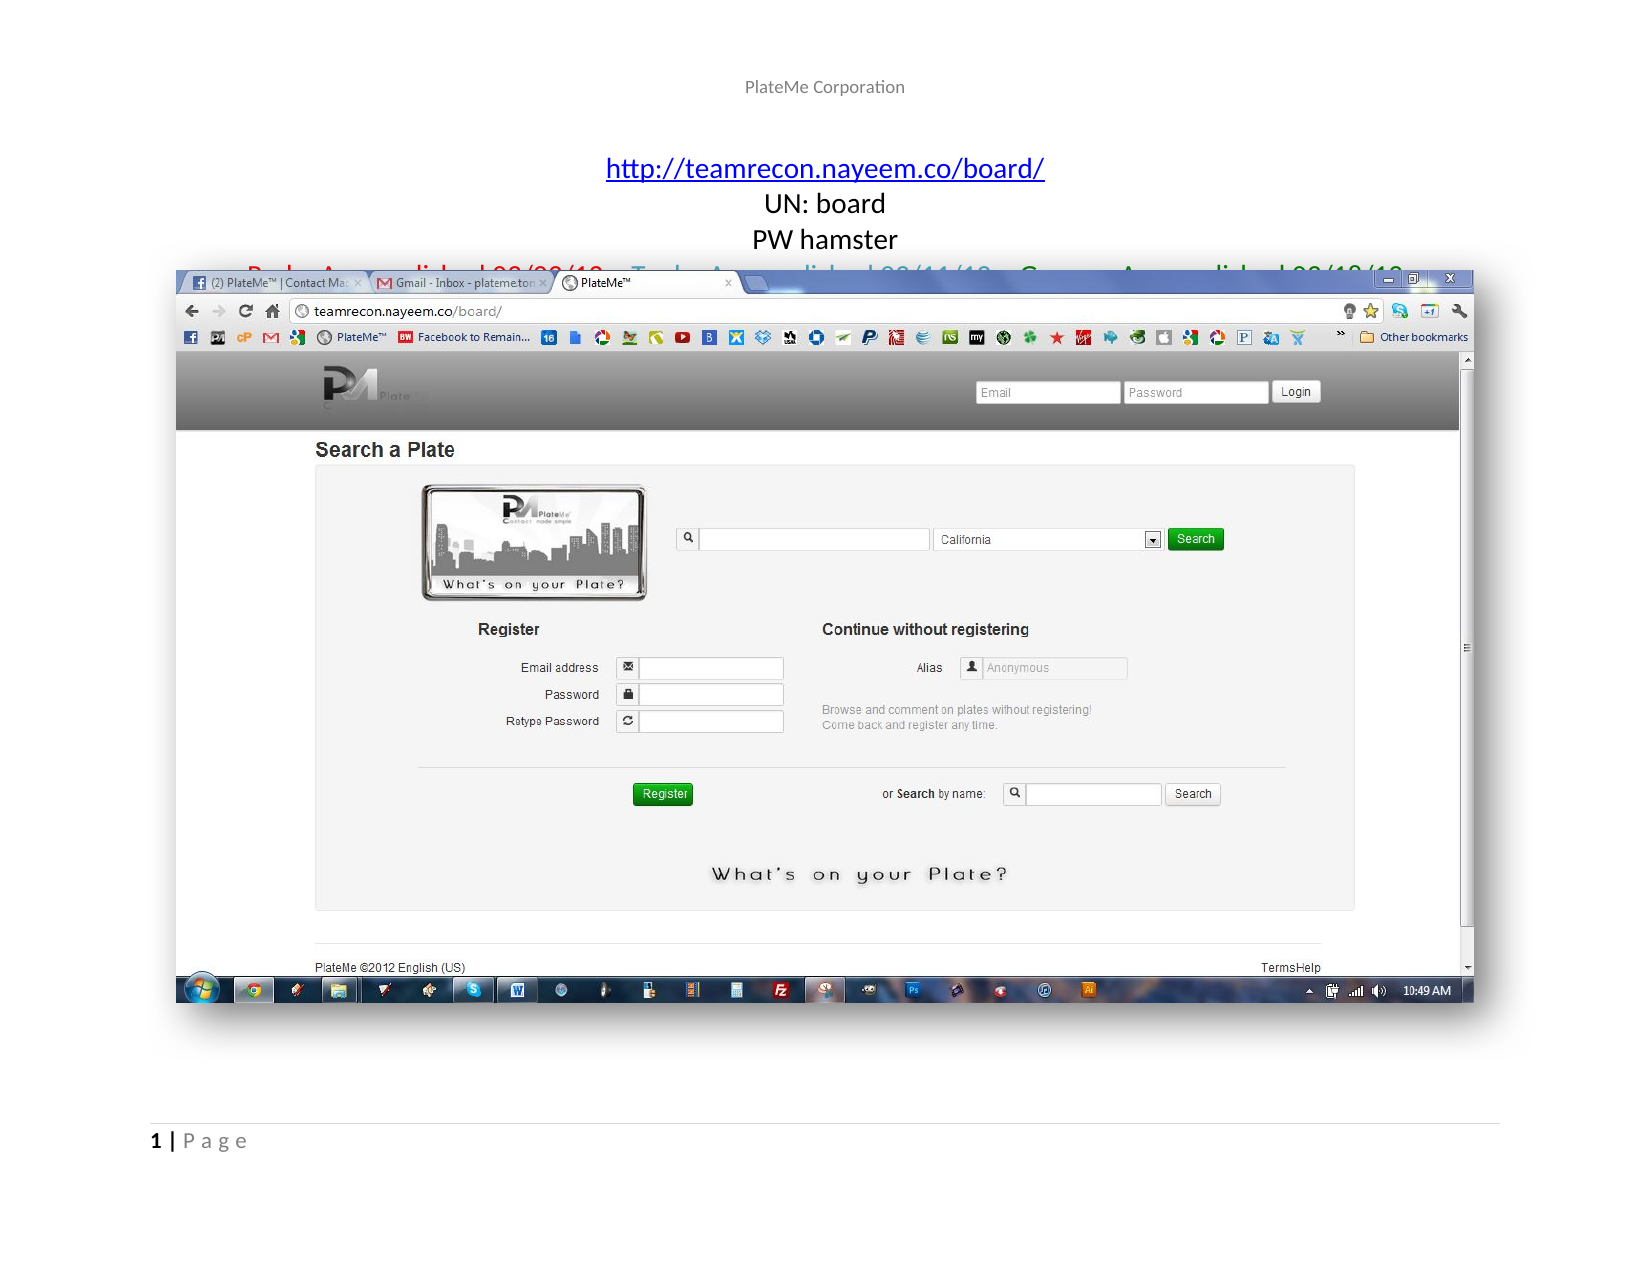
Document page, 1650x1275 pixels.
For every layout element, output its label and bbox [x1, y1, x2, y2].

picture [176, 270, 1474, 1003]
